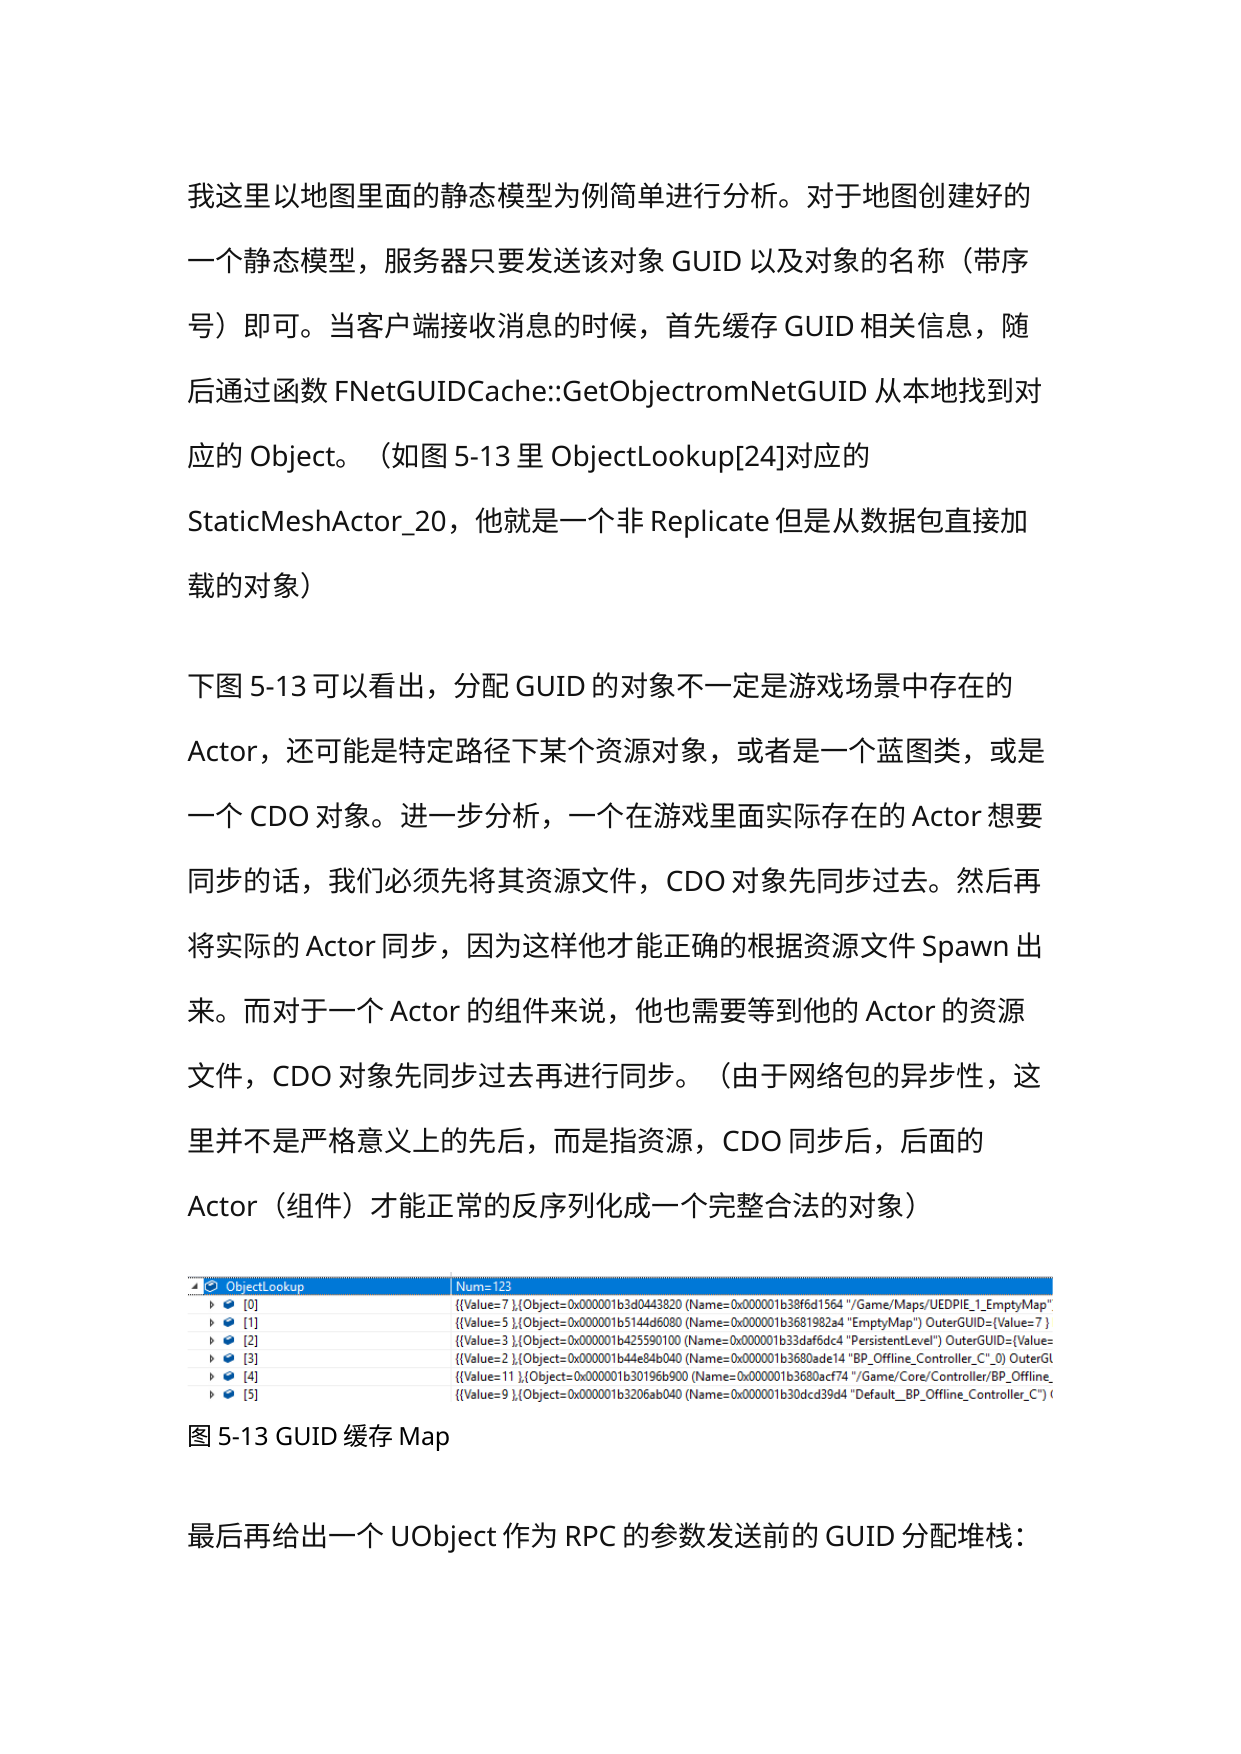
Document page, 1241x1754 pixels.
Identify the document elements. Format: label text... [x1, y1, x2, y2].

text 下图5-13可以看出，分配GUID的对象不一定是游戏场景中存在的Actor，还可能是特定路径下某个资源对象，或者是一个蓝图类，或是一个CDO对象。进一步分析，一个在游戏里面实际存在的Actor想要同步的话，我们必须先将其资源文件，CDO对象先同步过去。然后再将实际的Actor同步，因为这样他才能正确的根据资源文件Spawn出来。而对于一个Actor的组件来说，他也需要等到他的Actor的资源文件，CDO对象先同步过去再进行同步。（由于网络包的异步性，这里并不是严格意义上的先后，而是指资源，CDO同步后，后面的Actor（组件）才能正常的反序列化成一个完整合法的对象） [187, 652, 1053, 1237]
text 我这里以地图里面的静态模型为例简单进行分析。对于地图创建好的一个静态模型，服务器只要发送该对象GUID以及对象的名称（带序号）即可。当客户端接收消息的时候，首先缓存GUID相关信息，随后通过函数FNetGUIDCache::GetObjectromNetGUID从本地找到对应的Object。（如图5-13里ObjectLookup[24]对应的StaticMeshActor_20，他就是一个非Replicate但是从数据包直接加载的对象） [187, 162, 1053, 617]
text 图5-13 GUID缓存Map [187, 1402, 1053, 1467]
text 最后再给出一个UObject作为RPC的参数发送前的GUID分配堆栈： [187, 1502, 1053, 1567]
picture [187, 1272, 1053, 1402]
